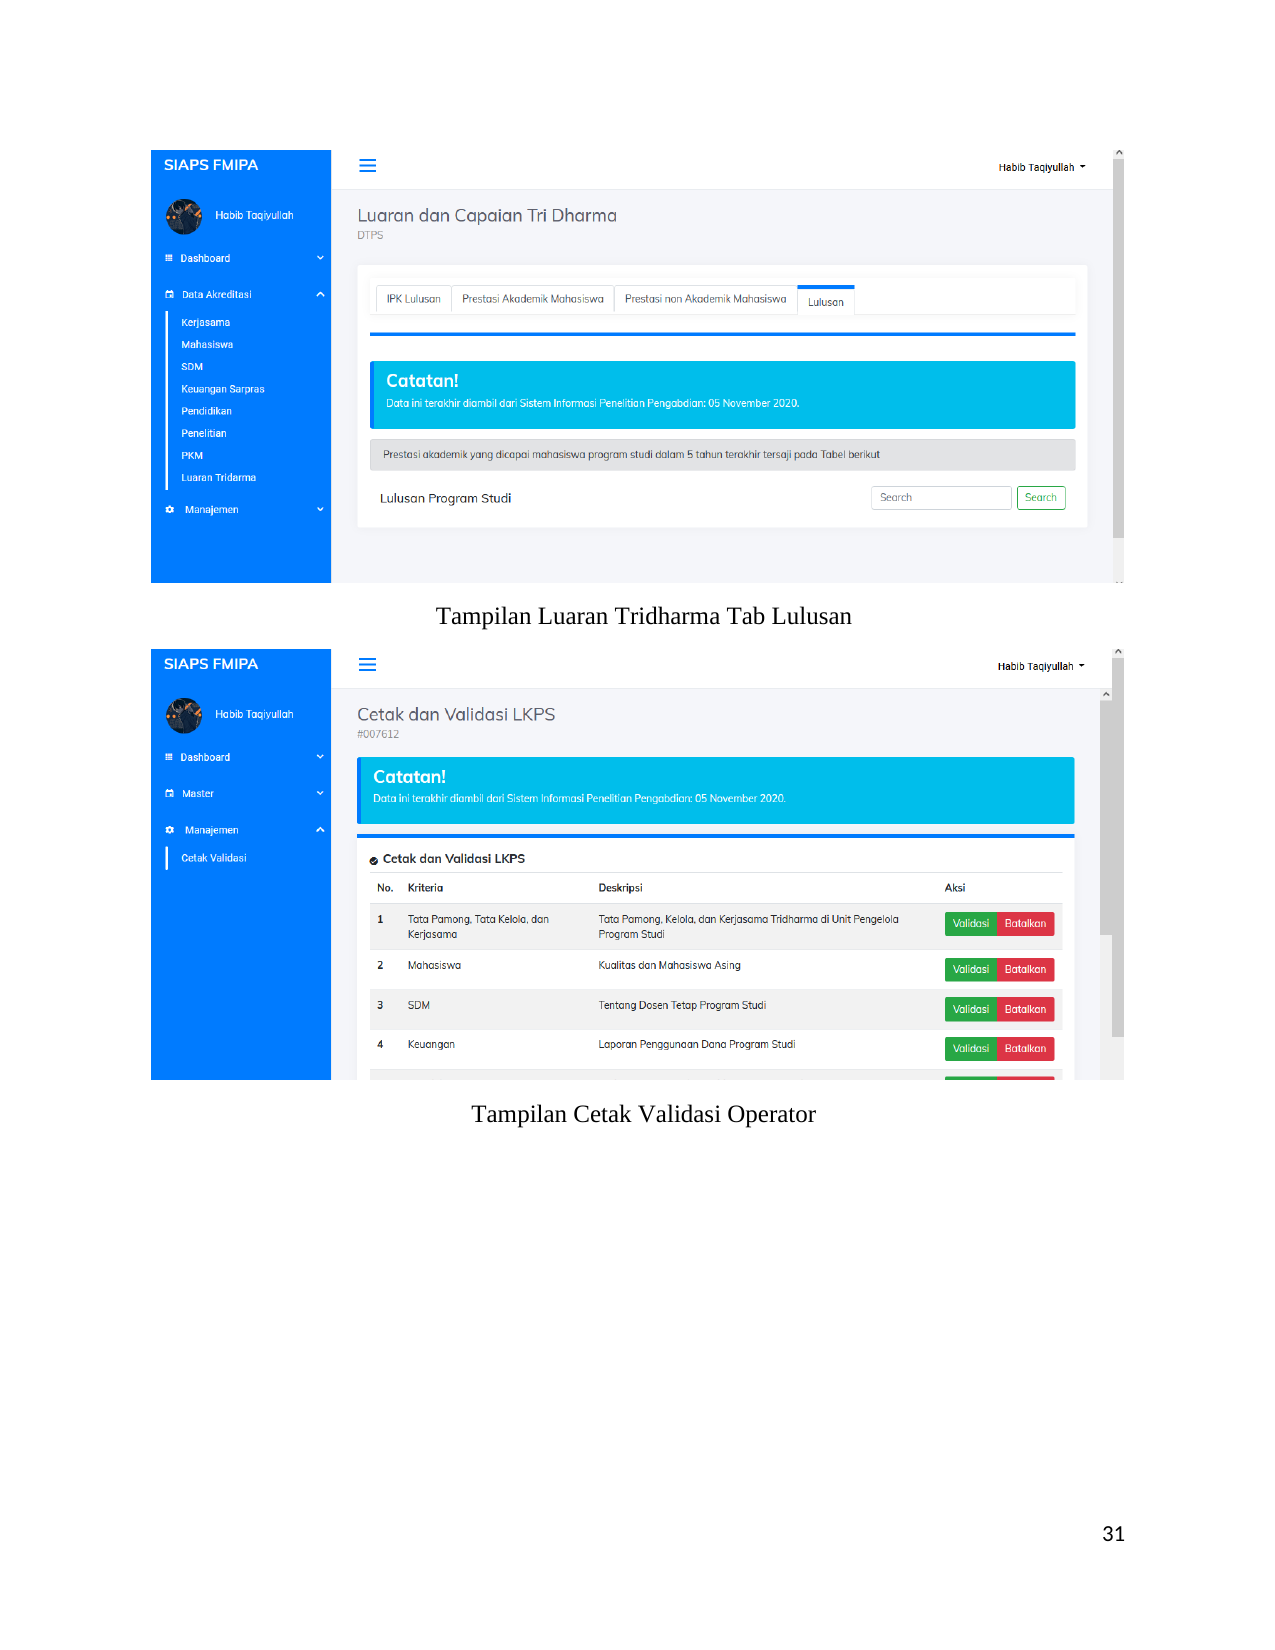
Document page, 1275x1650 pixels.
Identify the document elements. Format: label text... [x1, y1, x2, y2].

text Tampilan Luaran Tridharma Tab Lulusan [150, 601, 1125, 630]
picture [151, 649, 1124, 1080]
text Tampilan Cetak Validasi Operator [150, 1099, 1125, 1127]
picture [151, 150, 1124, 583]
